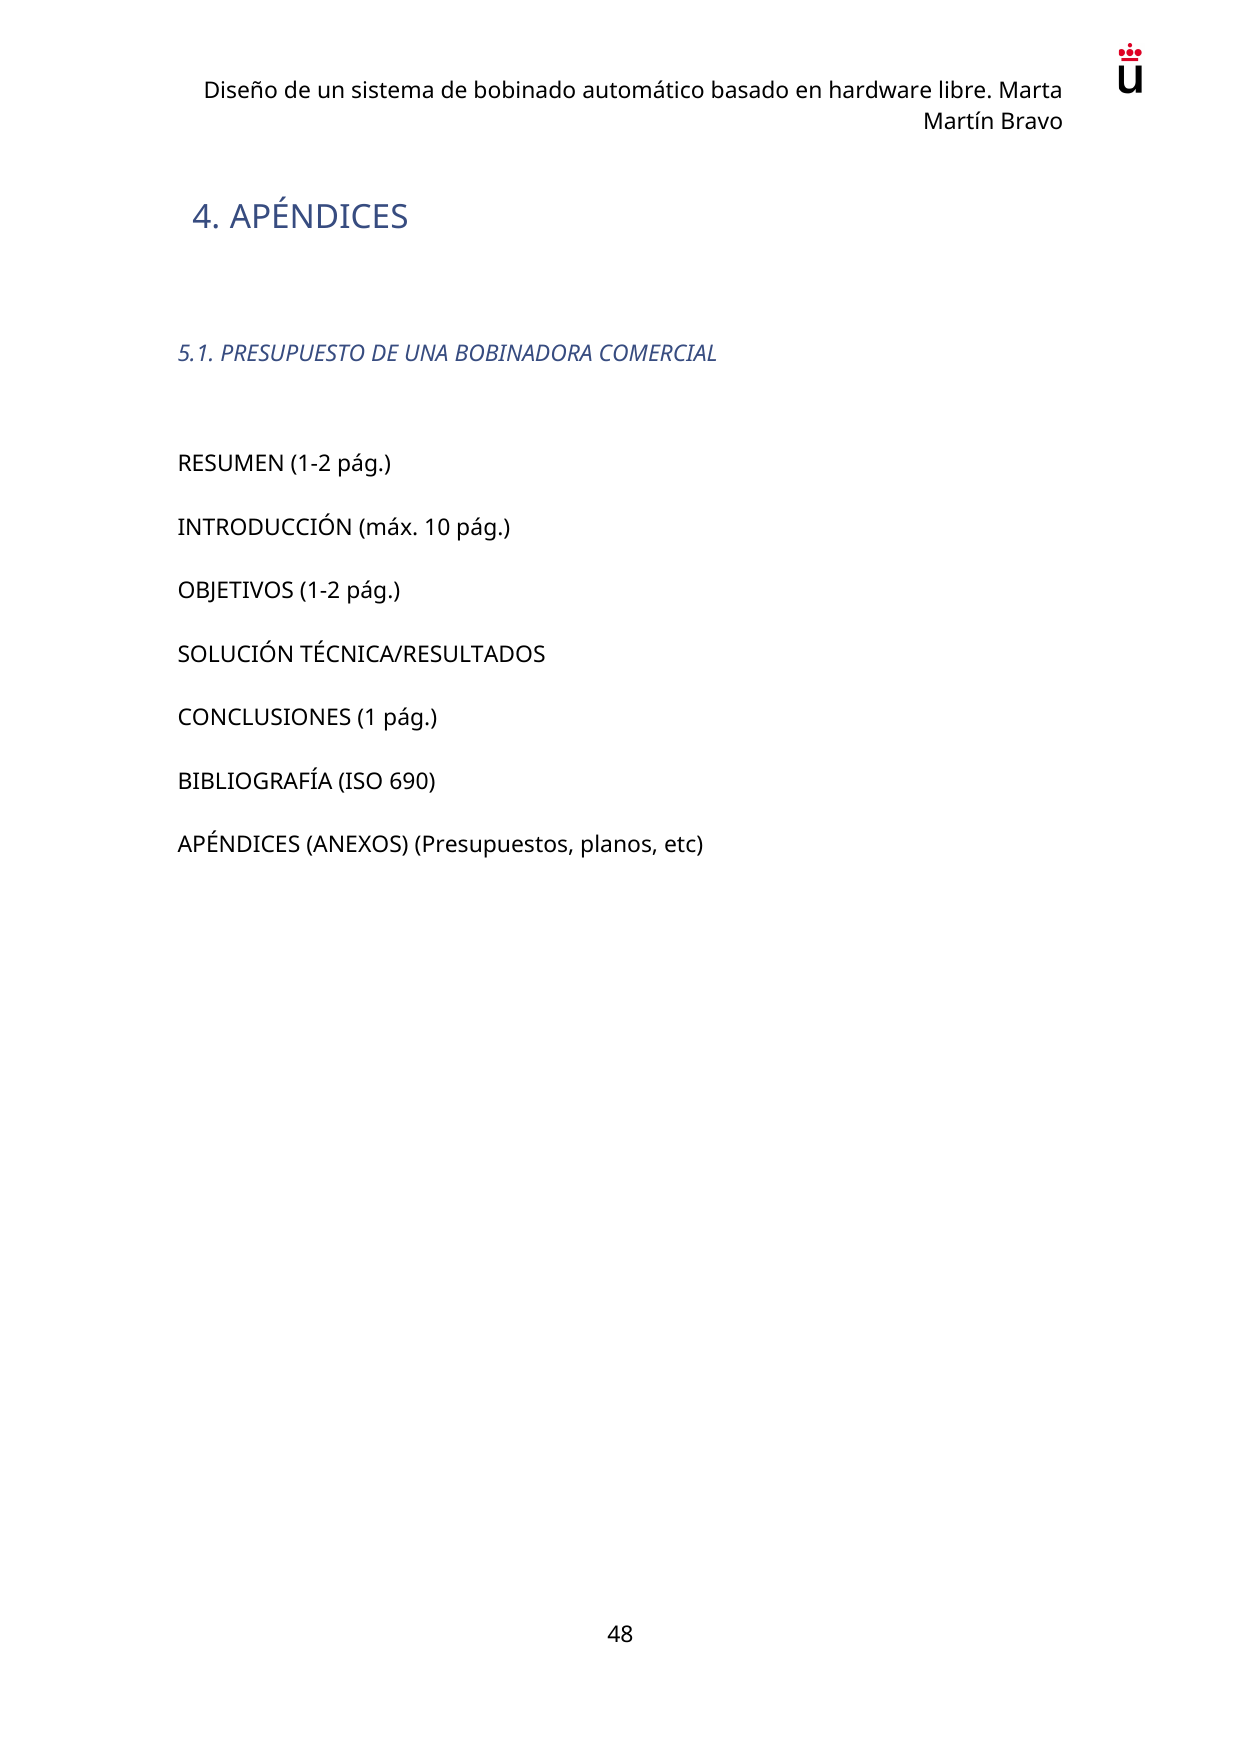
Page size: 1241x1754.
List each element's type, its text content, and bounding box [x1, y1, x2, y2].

text CONCLUSIONES (1 pág.) [177, 701, 1063, 733]
picture [1118, 43, 1146, 95]
subtitle APÉNDICES [192, 192, 1063, 238]
text OBJETIVOS (1-2 pág.) [177, 574, 1063, 606]
subtitle 5.1. PRESUPUESTO DE UNA BOBINADORA COMERCIAL [177, 337, 1063, 368]
text BIBLIOGRAFÍA (ISO 690) [177, 765, 1063, 796]
text APÉNDICES (ANEXOS) (Presupuestos, planos, etc) [177, 828, 1063, 860]
text RESUMEN (1-2 pág.) [177, 447, 1063, 478]
text INTRODUCCIÓN (máx. 10 pág.) [177, 511, 1063, 542]
text SOLUCIÓN TÉCNICA/RESULTADOS [177, 638, 1063, 669]
